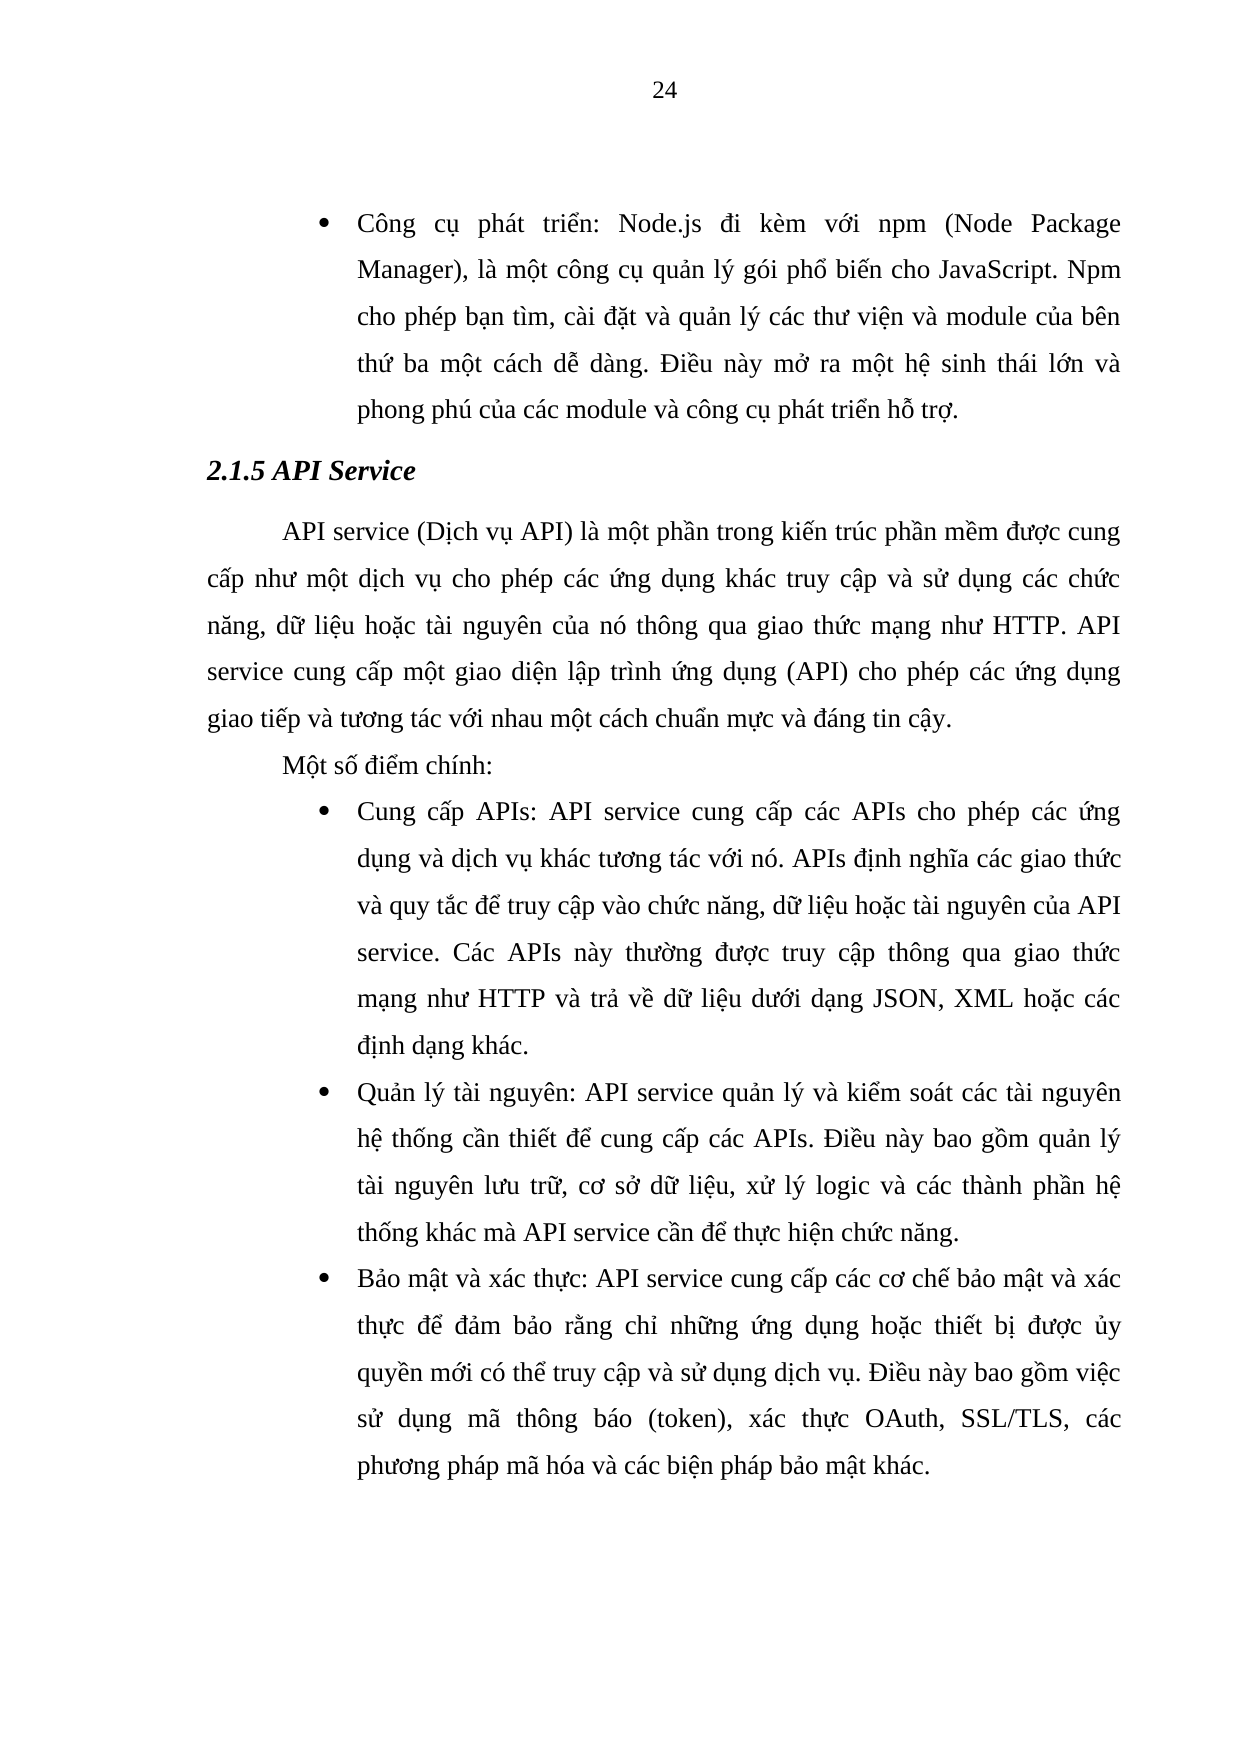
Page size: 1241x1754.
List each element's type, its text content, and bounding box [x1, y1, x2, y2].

list Bảo mật và xác thực: API service cung cấp các cơ chế bảo mật và xác thực để đảm bảo rằng chỉ những ứng dụng hoặc thiết bị được ủy quyền mới có thể truy cập và sử dụng dịch vụ. Điều này bao gồm việc sử dụng mã thông báo (token), xác thực OAuth, SSL/TLS, các phương pháp mã hóa và các biện pháp bảo mật khác. [319, 1262, 1122, 1480]
text Một số điểm chính: [207, 749, 1122, 780]
subtitle API Service [207, 453, 1122, 486]
list Công cụ phát triển: Node.js đi kèm với npm (Node Package Manager), là một công cụ quản lý gói phổ biến cho JavaScript. Npm cho phép bạn tìm, cài đặt và quản lý các thư viện và module của bên thứ ba một cách dễ dàng. Điều này mở ra một hệ sinh thái lớn và phong phú của các module và công cụ phát triển hỗ trợ. [319, 207, 1122, 425]
list Cung cấp APIs: API service cung cấp các APIs cho phép các ứng dụng và dịch vụ khác tương tác với nó. APIs định nghĩa các giao thức và quy tắc để truy cập vào chức năng, dữ liệu hoặc tài nguyên của API service. Các APIs này thường được truy cập thông qua giao thức mạng như HTTP và trả về dữ liệu dưới dạng JSON, XML hoặc các định dạng khác. [319, 796, 1122, 1060]
list Quản lý tài nguyên: API service quản lý và kiểm soát các tài nguyên hệ thống cần thiết để cung cấp các APIs. Điều này bao gồm quản lý tài nguyên lưu trữ, cơ sở dữ liệu, xử lý logic và các thành phần hệ thống khác mà API service cần để thực hiện chức năng. [319, 1076, 1122, 1247]
text API service (Dịch vụ API) là một phần trong kiến trúc phần mềm được cung cấp như một dịch vụ cho phép các ứng dụng khác truy cập và sử dụng các chức năng, dữ liệu hoặc tài nguyên của nó thông qua giao thức mạng như HTTP. API service cung cấp một giao diện lập trình ứng dụng (API) cho phép các ứng dụng giao tiếp và tương tác với nhau một cách chuẩn mực và đáng tin cậy. [207, 516, 1122, 733]
